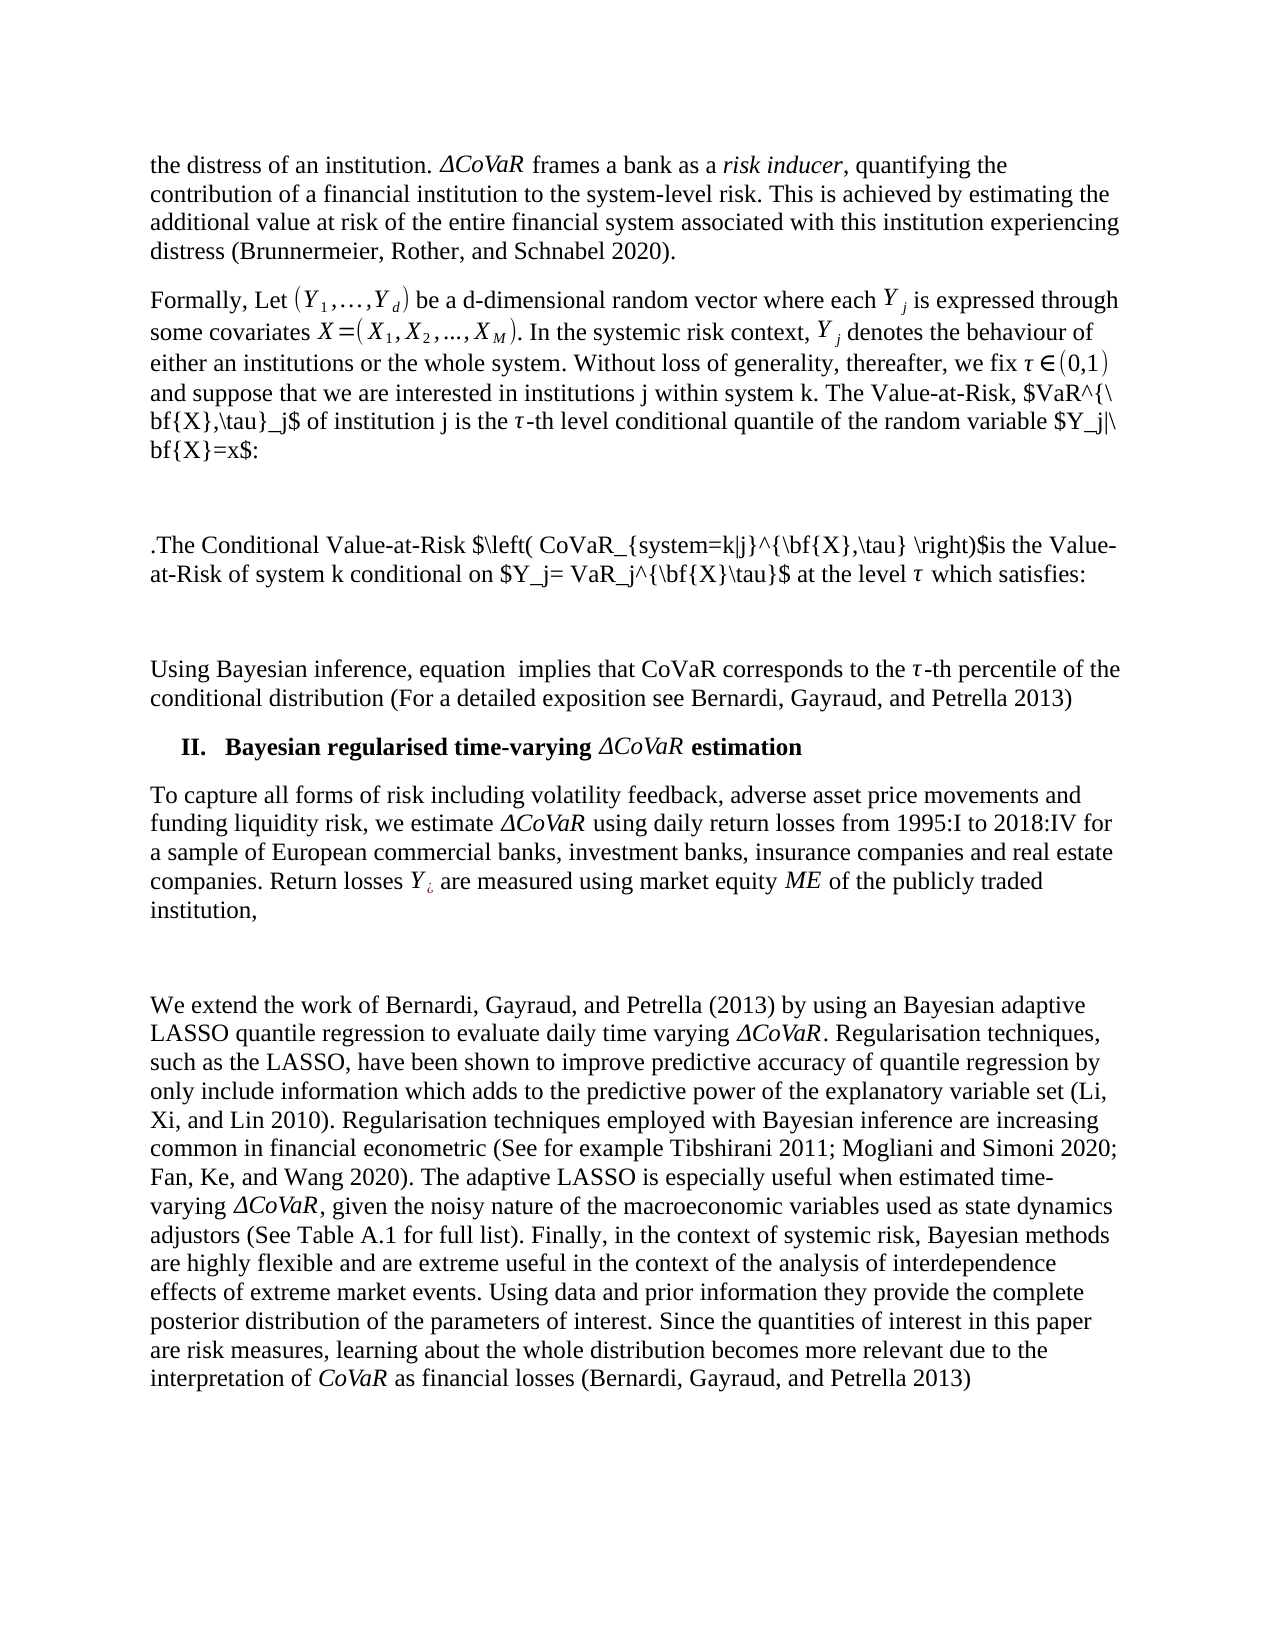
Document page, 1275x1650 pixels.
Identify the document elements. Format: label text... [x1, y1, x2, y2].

text To capture all forms of risk including volatility feedback, adverse asset price movements and funding liquidity risk, we estimate using daily return losses from 1995:I to 2018:IV for a sample of European commercial banks, investment banks, insurance companies and real estate companies. Return losses are measured using market equity of the publicly traded institution, [150, 780, 1125, 923]
text Using Bayesian inference, equation implies that CoVaR corresponds to the -th percentile of the conditional distribution (For a detailed exposition see Bernardi, Gayraud, and Petrella 2013) [150, 654, 1125, 711]
text .The Conditional Value-at-Risk $\left( CoVaR_{system=k|j}^{\bf{X},\tau} \right)$is the Value-at-Risk of system k conditional on $Y_j= VaR_j^{\bf{X}\tau}$ at the level which satisfies: [150, 530, 1125, 588]
text We extend the work of Bernardi, Gayraud, and Petrella (2013) by using an Bayesian adaptive LASSO quantile regression to evaluate daily time varying . Regularisation techniques, such as the LASSO, have been shown to improve predictive accuracy of quantile regression by only include information which adds to the predictive power of the explanatory variable set (Li, Xi, and Lin 2010). Regularisation techniques employed with Bayesian inference are increasing common in financial econometric (See for example Tibshirani 2011; Mogliani and Simoni 2020; Fan, Ke, and Wang 2020). The adaptive LASSO is especially useful when estimated time-varying , given the noisy nature of the macroeconomic variables used as state dynamics adjustors (See Table A.1 for full list). Finally, in the context of systemic risk, Bayesian methods are highly flexible and are extreme useful in the context of the analysis of interdependence effects of extreme market events. Using data and prior information they provide the complete posterior distribution of the parameters of interest. Since the quantities of interest in this paper are risk measures, learning about the whole distribution becomes more relevant due to the interpretation of as financial losses (Bernardi, Gayraud, and Petrella 2013) [150, 990, 1125, 1392]
text Formally, Let be a d-dimensional random vector where each is expressed through some covariates . In the systemic risk context, denotes the behaviour of either an institutions or the whole system. Without loss of generality, thereafter, we fix and suppose that we are interested in institutions j within system k. The Value-at-Risk, $VaR^{\bf{X},\tau}_j$ of institution j is the -th level conditional quantile of the random variable $Y_j|\bf{X}=x$: [150, 284, 1125, 464]
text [150, 150, 1125, 265]
subtitle Bayesian regularised time-varying estimation [206, 732, 1125, 761]
